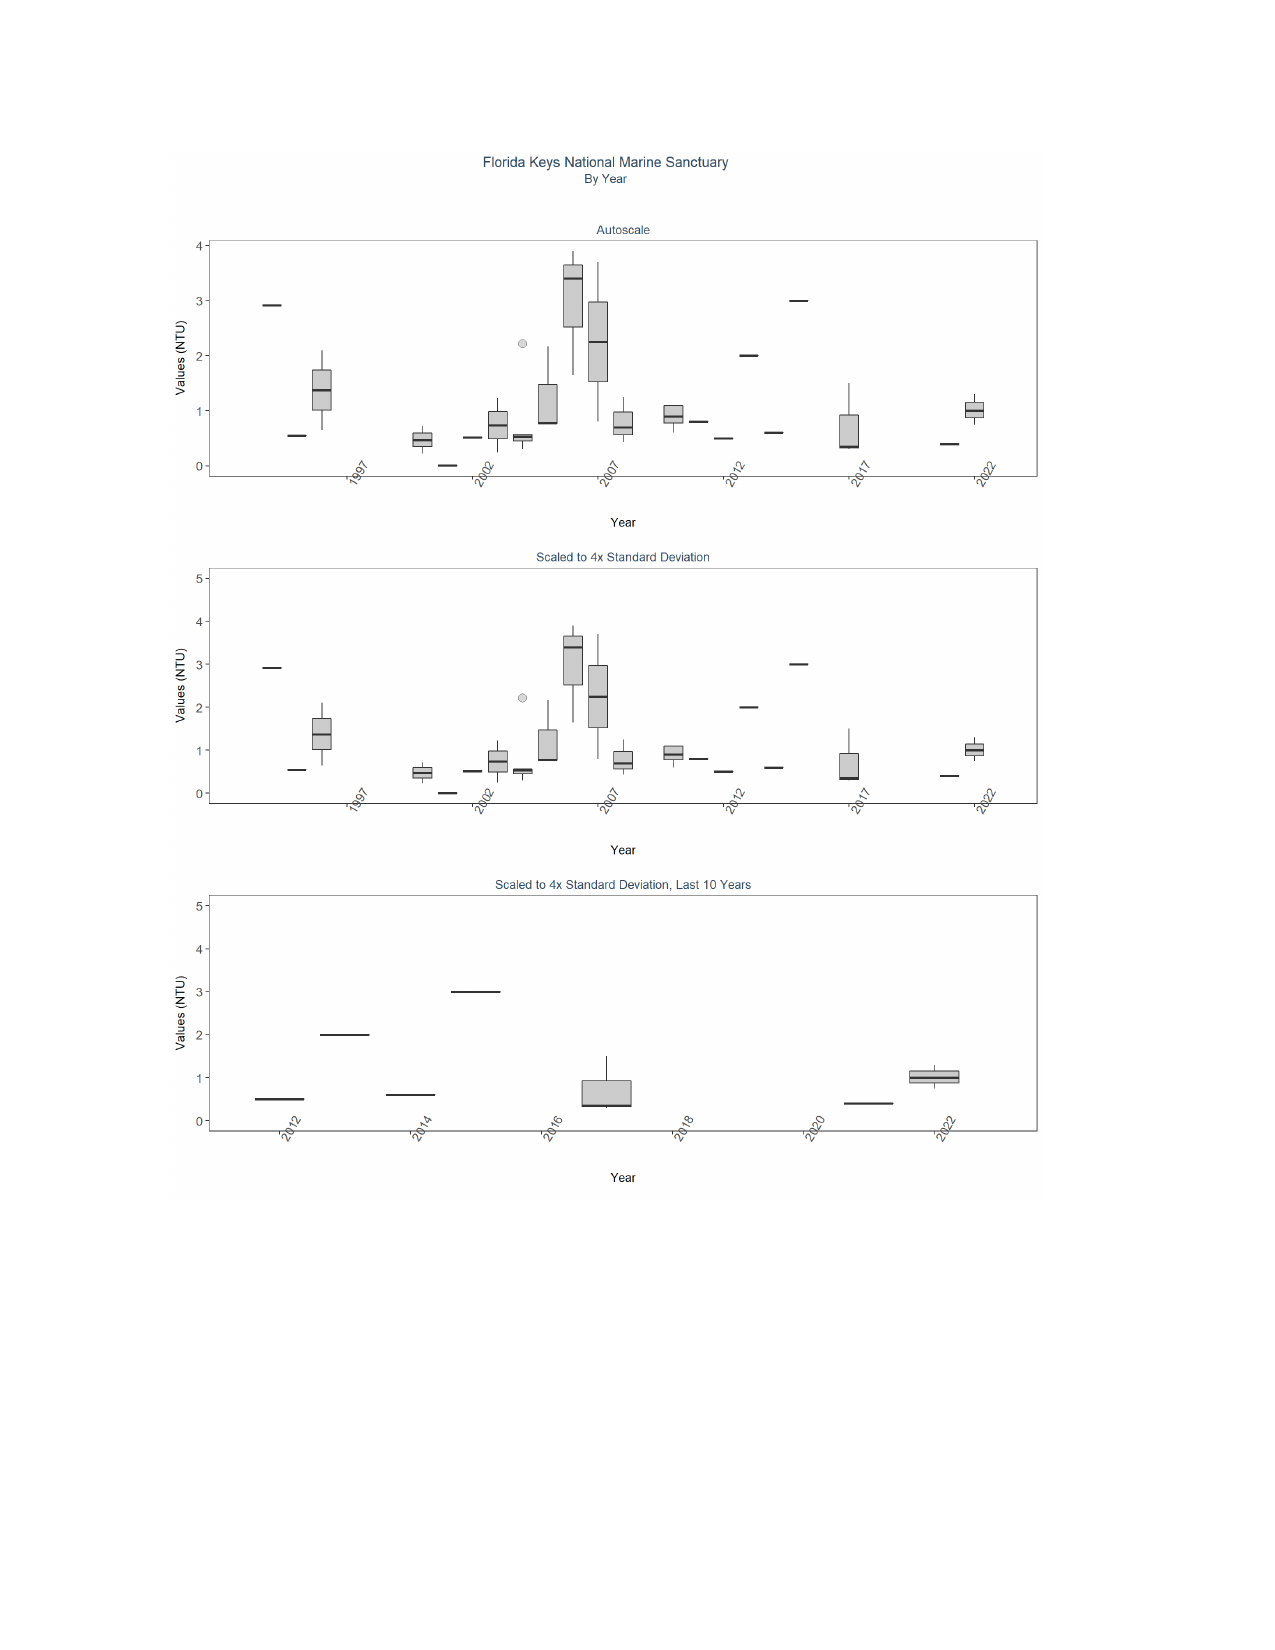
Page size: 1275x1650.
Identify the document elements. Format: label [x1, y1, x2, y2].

picture [168, 150, 1044, 1200]
